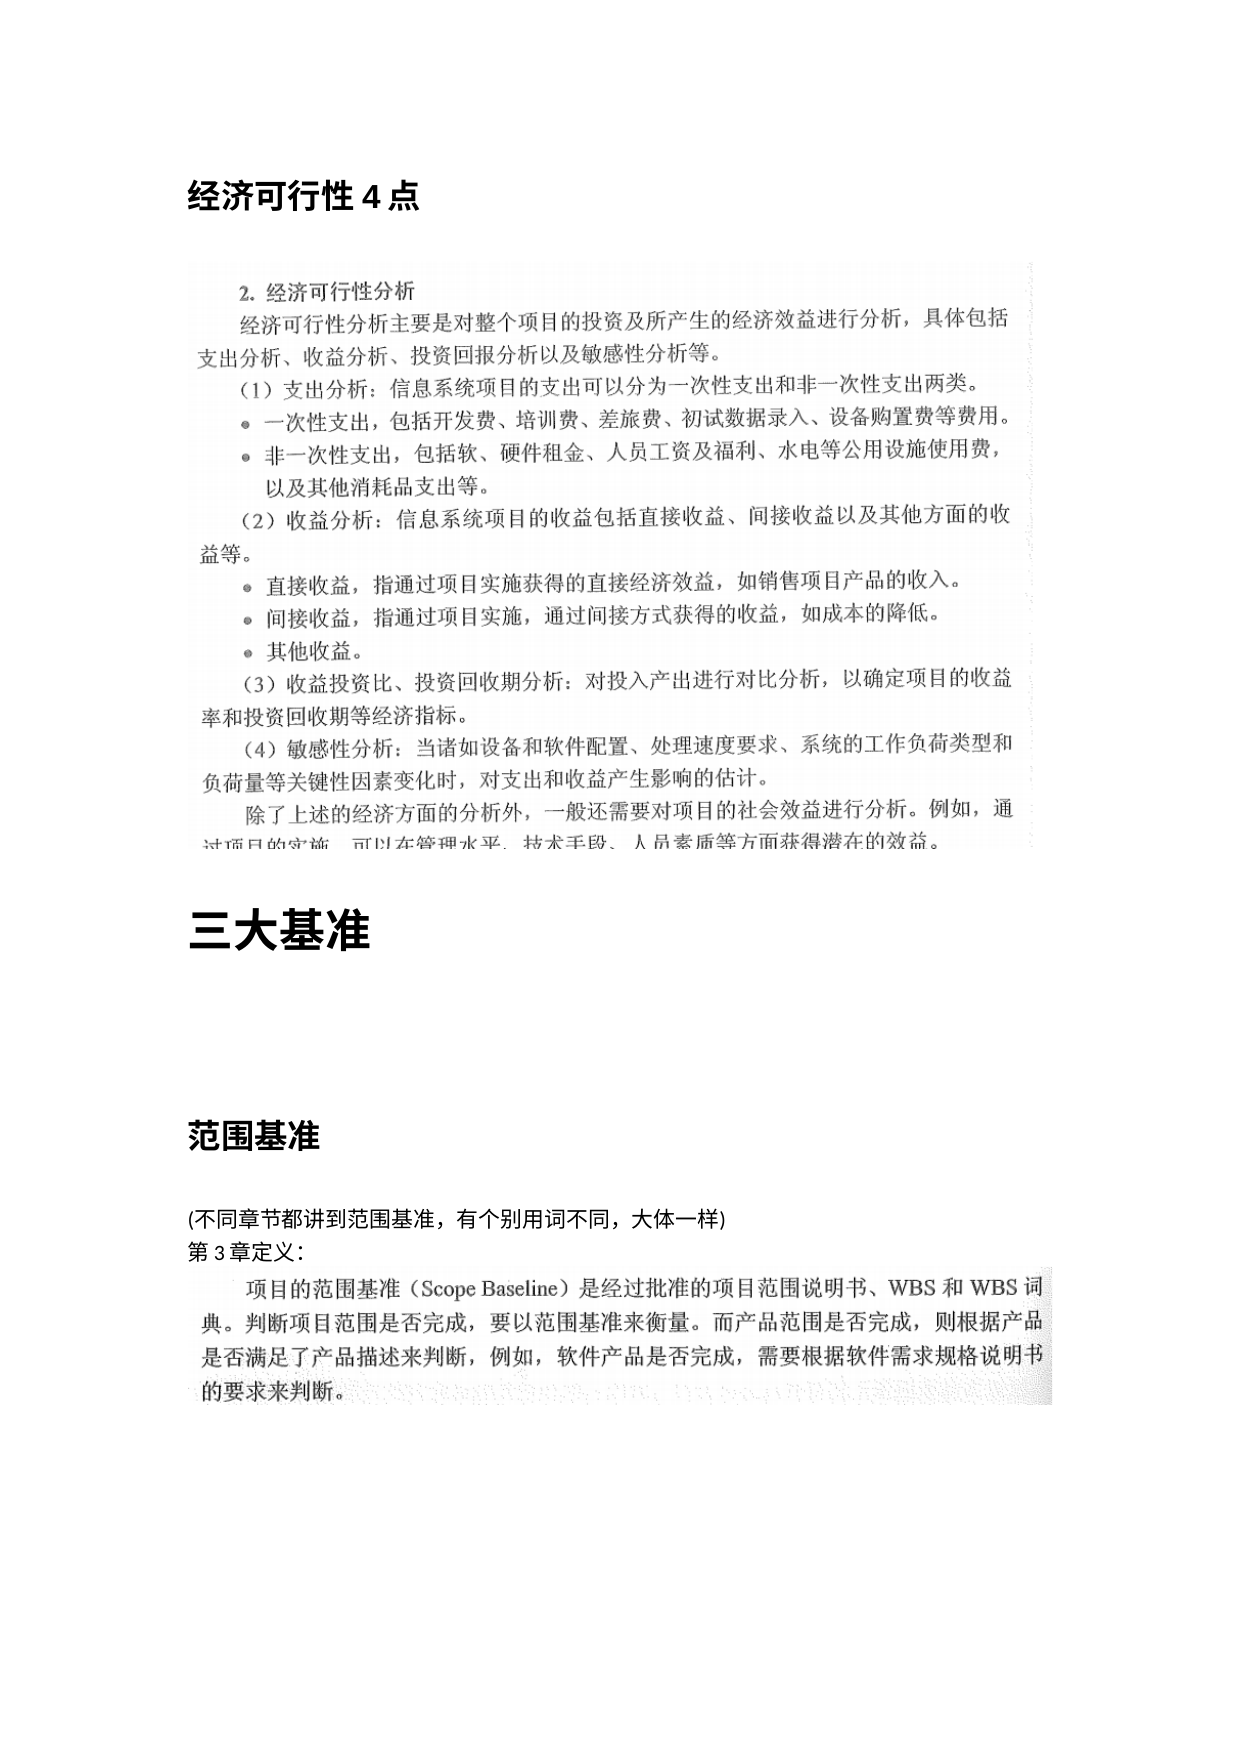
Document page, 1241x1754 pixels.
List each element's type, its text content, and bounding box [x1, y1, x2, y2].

subtitle 范围基准 [187, 1102, 1053, 1167]
subtitle 经济可行性 4点 [187, 162, 1053, 227]
picture [187, 261, 1052, 849]
picture [187, 1266, 1053, 1405]
text 第3章定义： [187, 1234, 1053, 1266]
subtitle 三大基准 [187, 879, 1053, 977]
text (不同章节都讲到范围基准，有个别用词不同，大体一样) [187, 1202, 1053, 1234]
